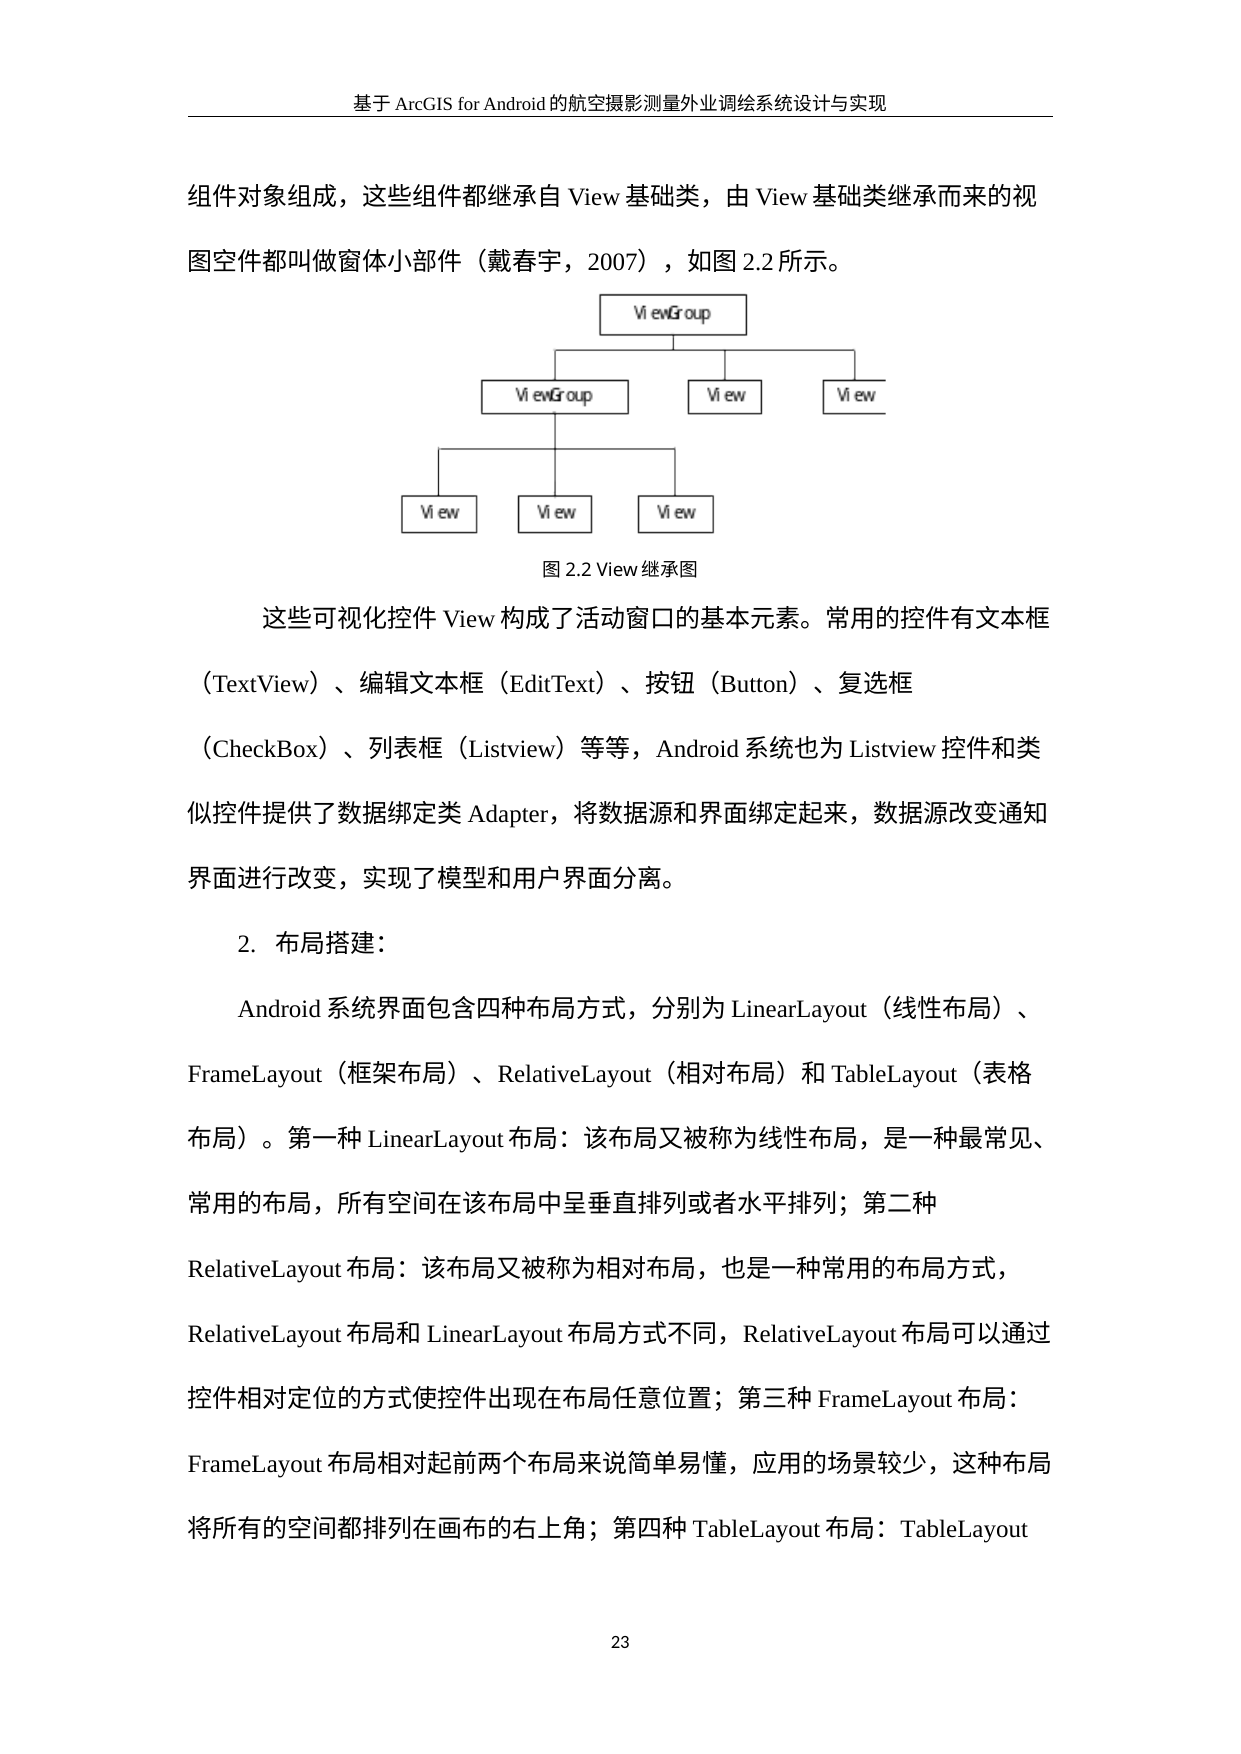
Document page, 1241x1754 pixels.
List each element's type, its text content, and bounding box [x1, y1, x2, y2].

text 这些可视化控件View构成了活动窗口的基本元素。常用的控件有文本框（TextView）、编辑文本框（EditText）、按钮（Button）、复选框（CheckBox）、列表框（Listview）等等，Android系统也为Listview控件和类似控件提供了数据绑定类Adapter，将数据源和界面绑定起来，数据源改变通知界面进行改变，实现了模型和用户界面分离。 [187, 584, 1053, 909]
text 图2.2 View继承图 [187, 552, 1053, 584]
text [187, 162, 1053, 292]
list 布局搭建： [237, 909, 1053, 974]
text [187, 974, 1053, 1559]
